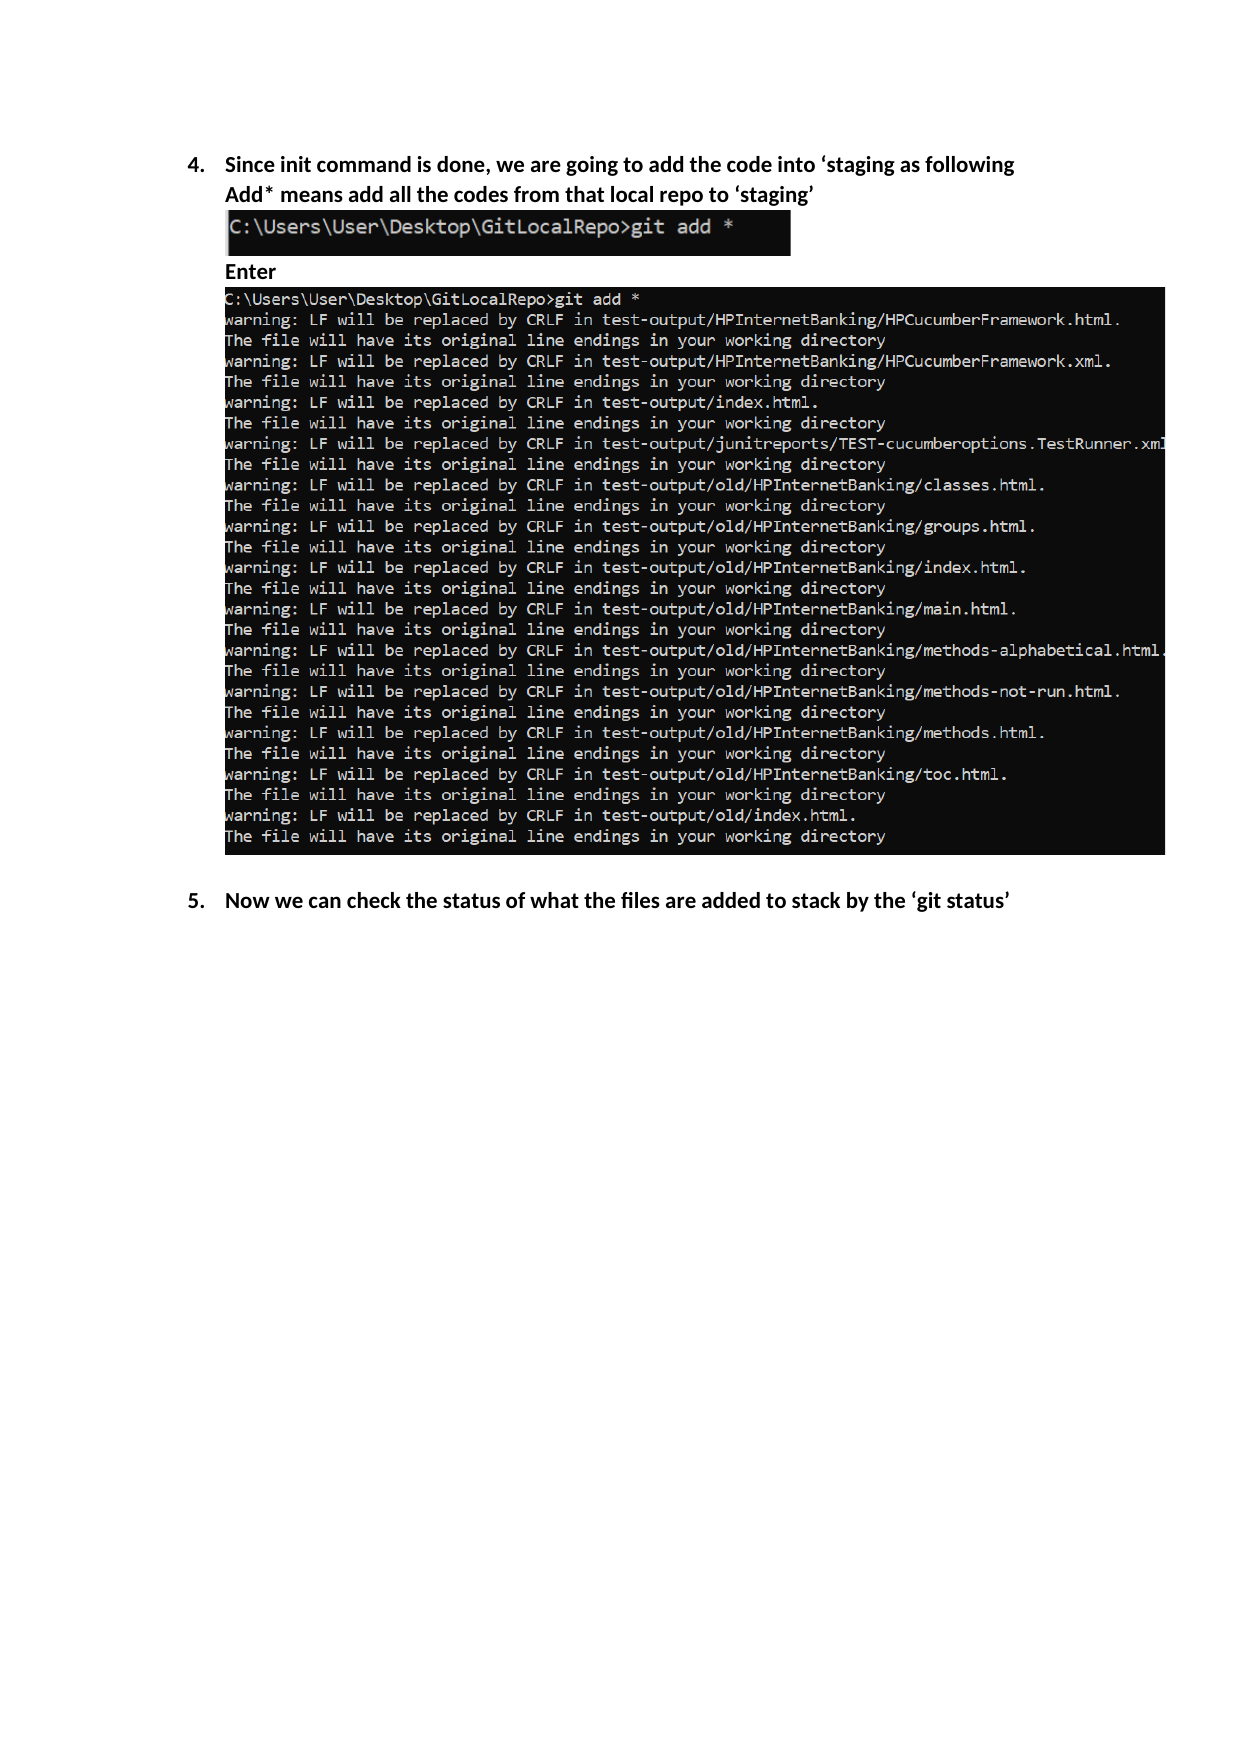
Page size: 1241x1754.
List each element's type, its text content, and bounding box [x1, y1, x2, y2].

list Add* means add all the codes from that local repo to ‘staging’ [225, 180, 1090, 208]
picture [225, 287, 1166, 855]
picture [225, 210, 791, 256]
list Since init command is done, we are going to add the code into ‘staging as following [187, 150, 1090, 178]
list Enter [225, 257, 1090, 285]
list Now we can check the status of what the files are added to stack by the ‘git status’ [187, 887, 1090, 915]
